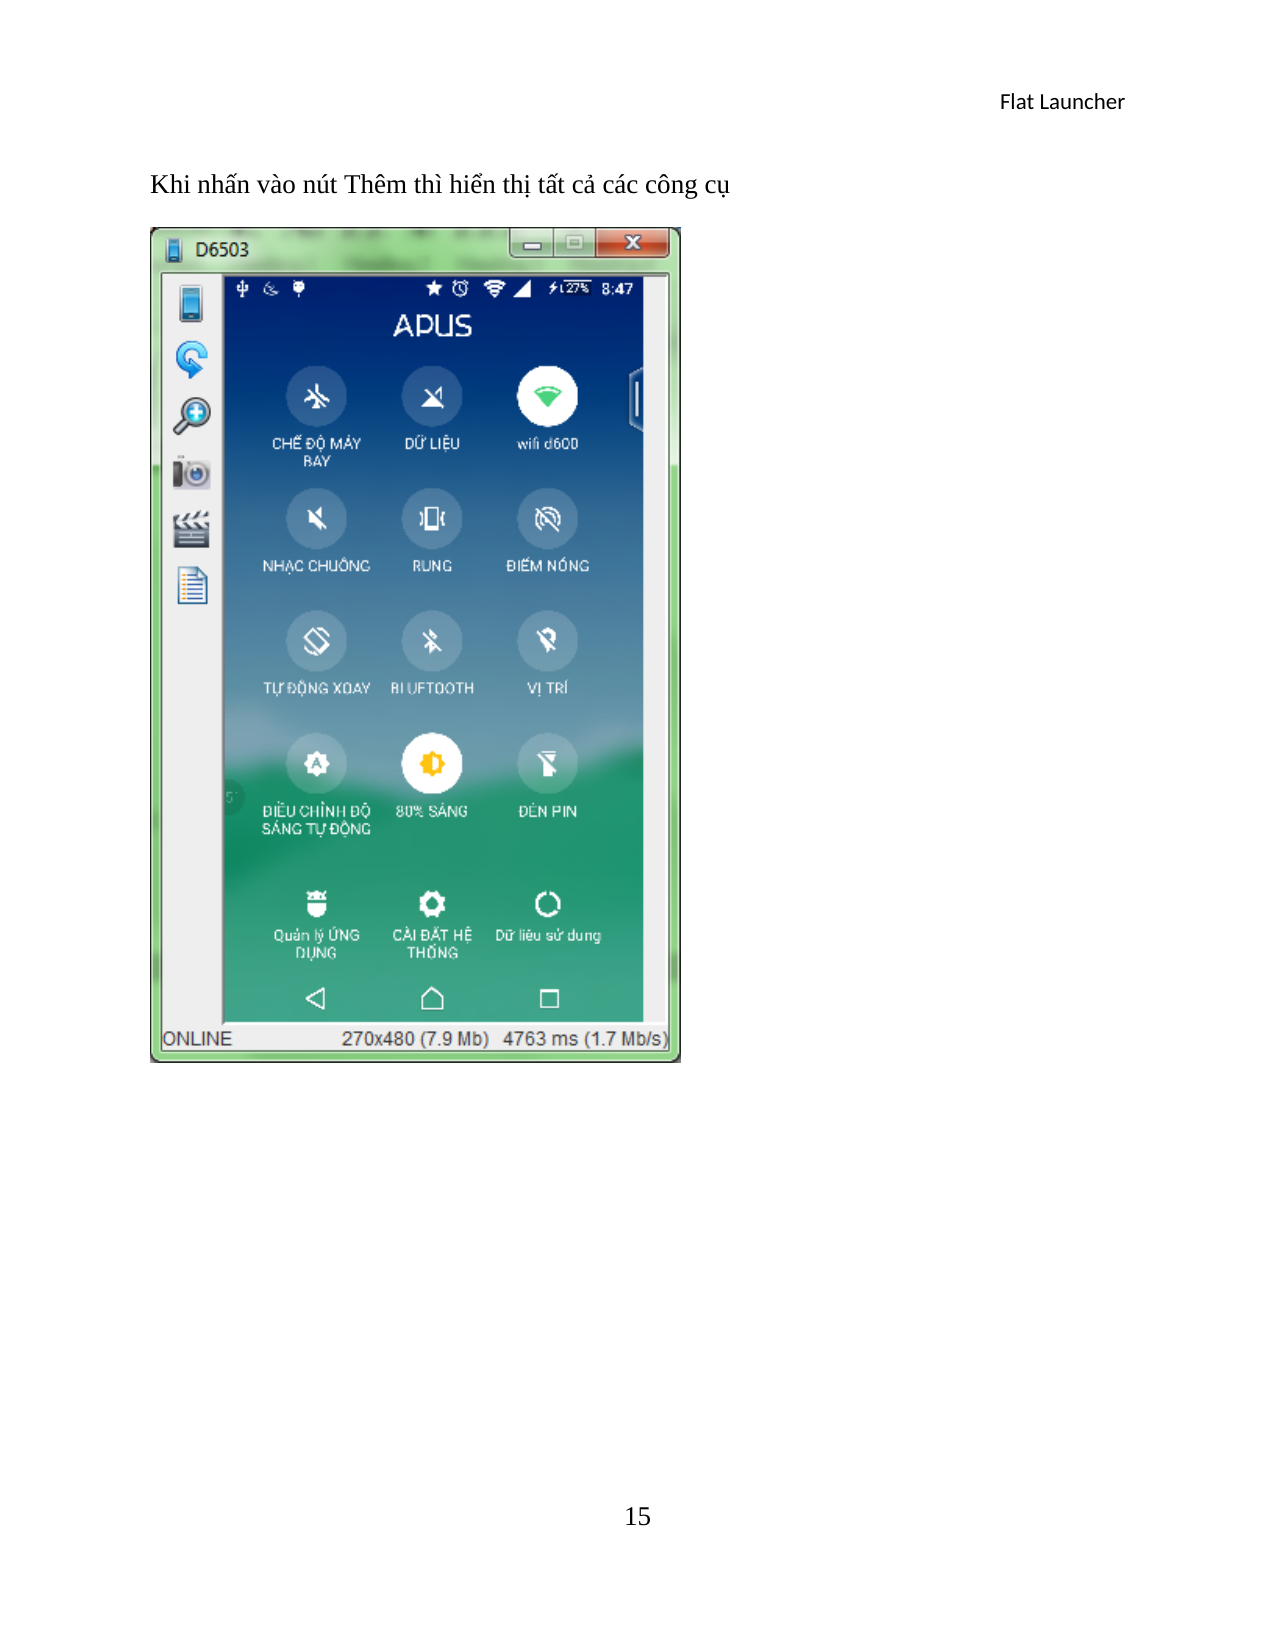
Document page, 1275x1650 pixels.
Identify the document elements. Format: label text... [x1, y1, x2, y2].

text Khi nhấn vào nút Thêm thì hiển thị tất cả các công cụ [150, 168, 1125, 200]
picture [150, 227, 681, 1063]
